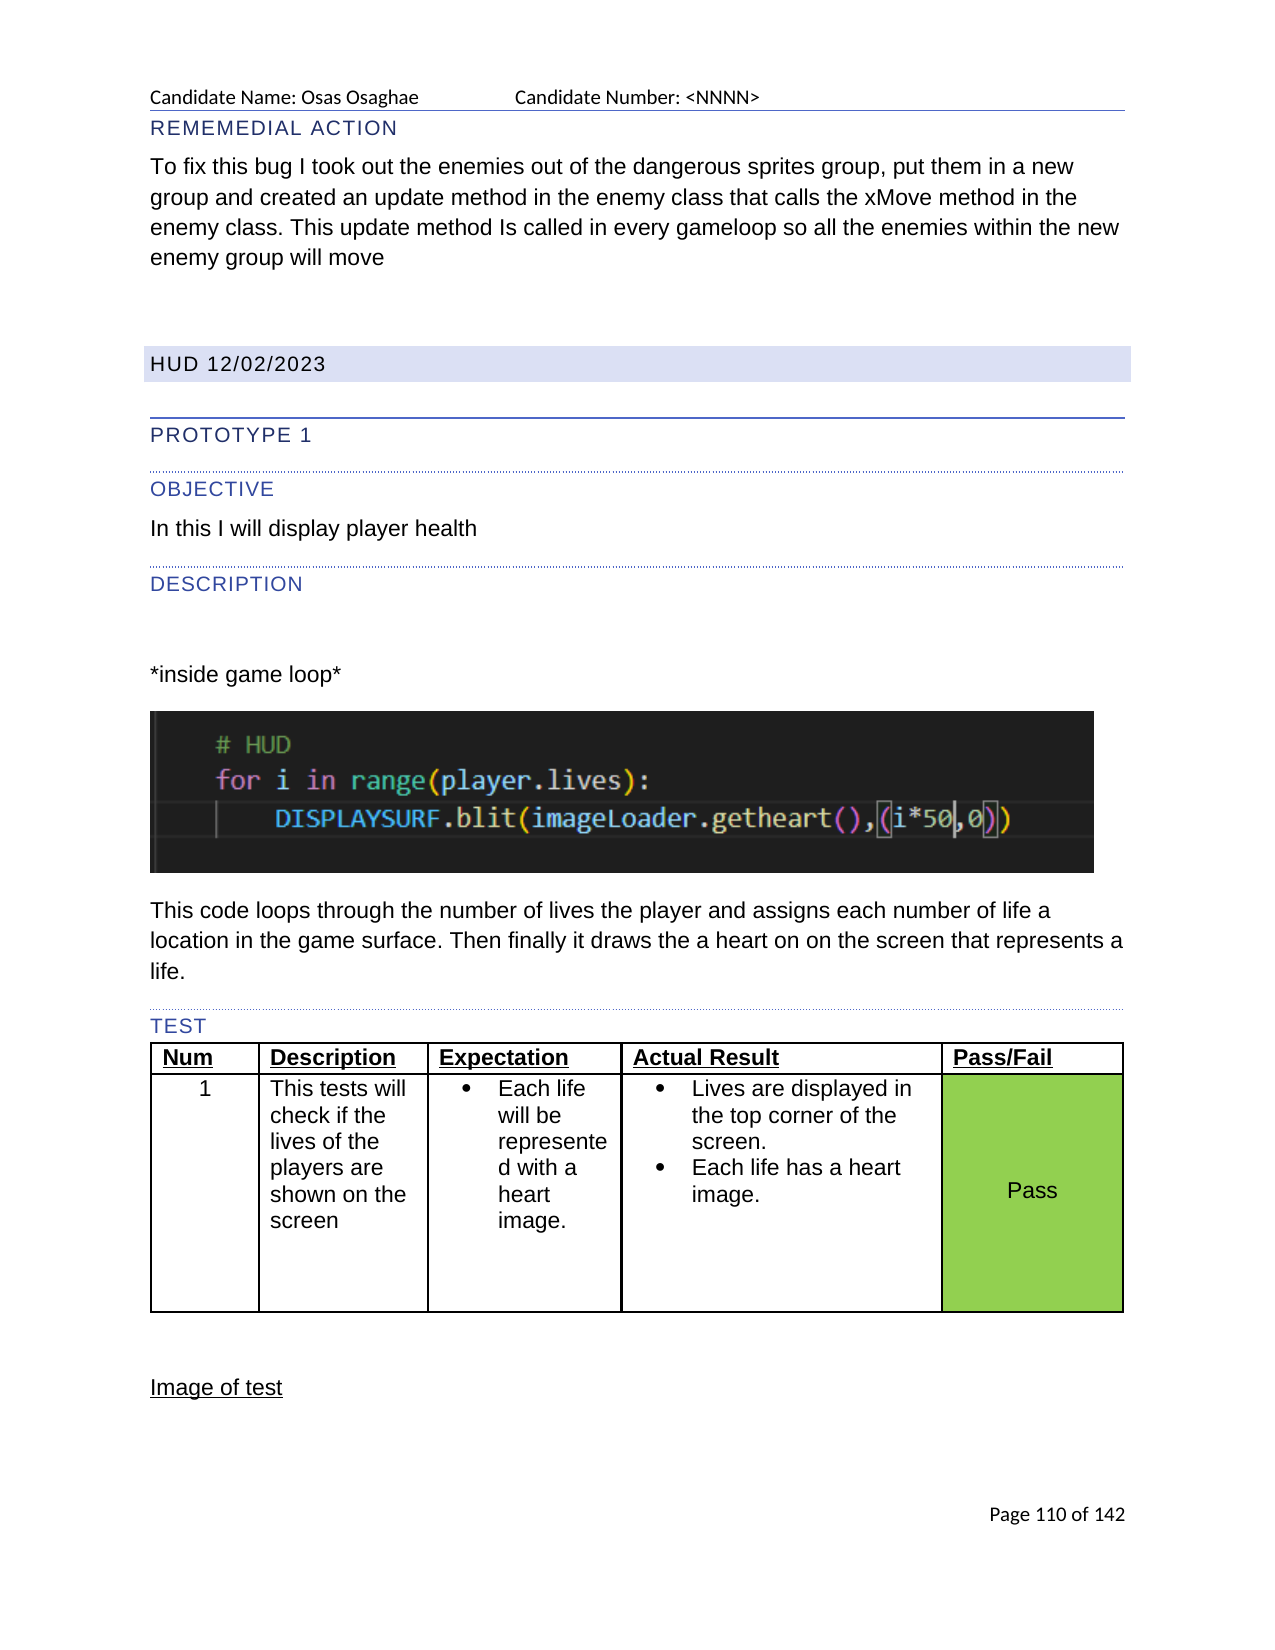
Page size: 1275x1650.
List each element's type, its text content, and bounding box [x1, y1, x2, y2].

subtitle Rememedial action [150, 111, 1125, 139]
text *inside game loop* [150, 661, 1125, 687]
subtitle Description [150, 566, 1125, 596]
text This code loops through the number of lives the player and assigns each number of life a location in the game surface. Then finally it draws the a heart on on the screen that represents a life. [150, 897, 1125, 984]
table_cell Lives are displayed in the top corner of the screen. Each life has a heart image. [623, 1075, 941, 1311]
table_cell This tests will check if the lives of the players are shown on the screen [260, 1075, 427, 1311]
subtitle Prototype 1 [150, 419, 1125, 447]
table_header Pass/Fail [943, 1044, 1122, 1073]
table_header Num [152, 1044, 258, 1073]
subtitle Test [150, 1009, 1125, 1038]
text To fix this bug I took out the enemies out of the dangerous sprites group, put them in a new group and created an update method in the enemy class that calls the xMove method in the enemy class. This update method Is called in every gameloop so all the enemies within the new enemy group will move [150, 153, 1125, 270]
table_cell Pass [943, 1075, 1122, 1311]
table_header Expectation [429, 1044, 620, 1073]
text In this I will display player health [150, 515, 1125, 541]
table_cell 1 [152, 1075, 258, 1311]
subtitle Objective [150, 471, 1125, 501]
picture [150, 711, 1094, 873]
table_header Actual Result [623, 1044, 941, 1073]
table_cell Each life will be represented with a heart image. [429, 1075, 620, 1311]
subtitle HUD 12/02/2023 [150, 352, 1125, 376]
text Image of test [150, 1374, 1125, 1401]
table_header Description [260, 1044, 427, 1073]
